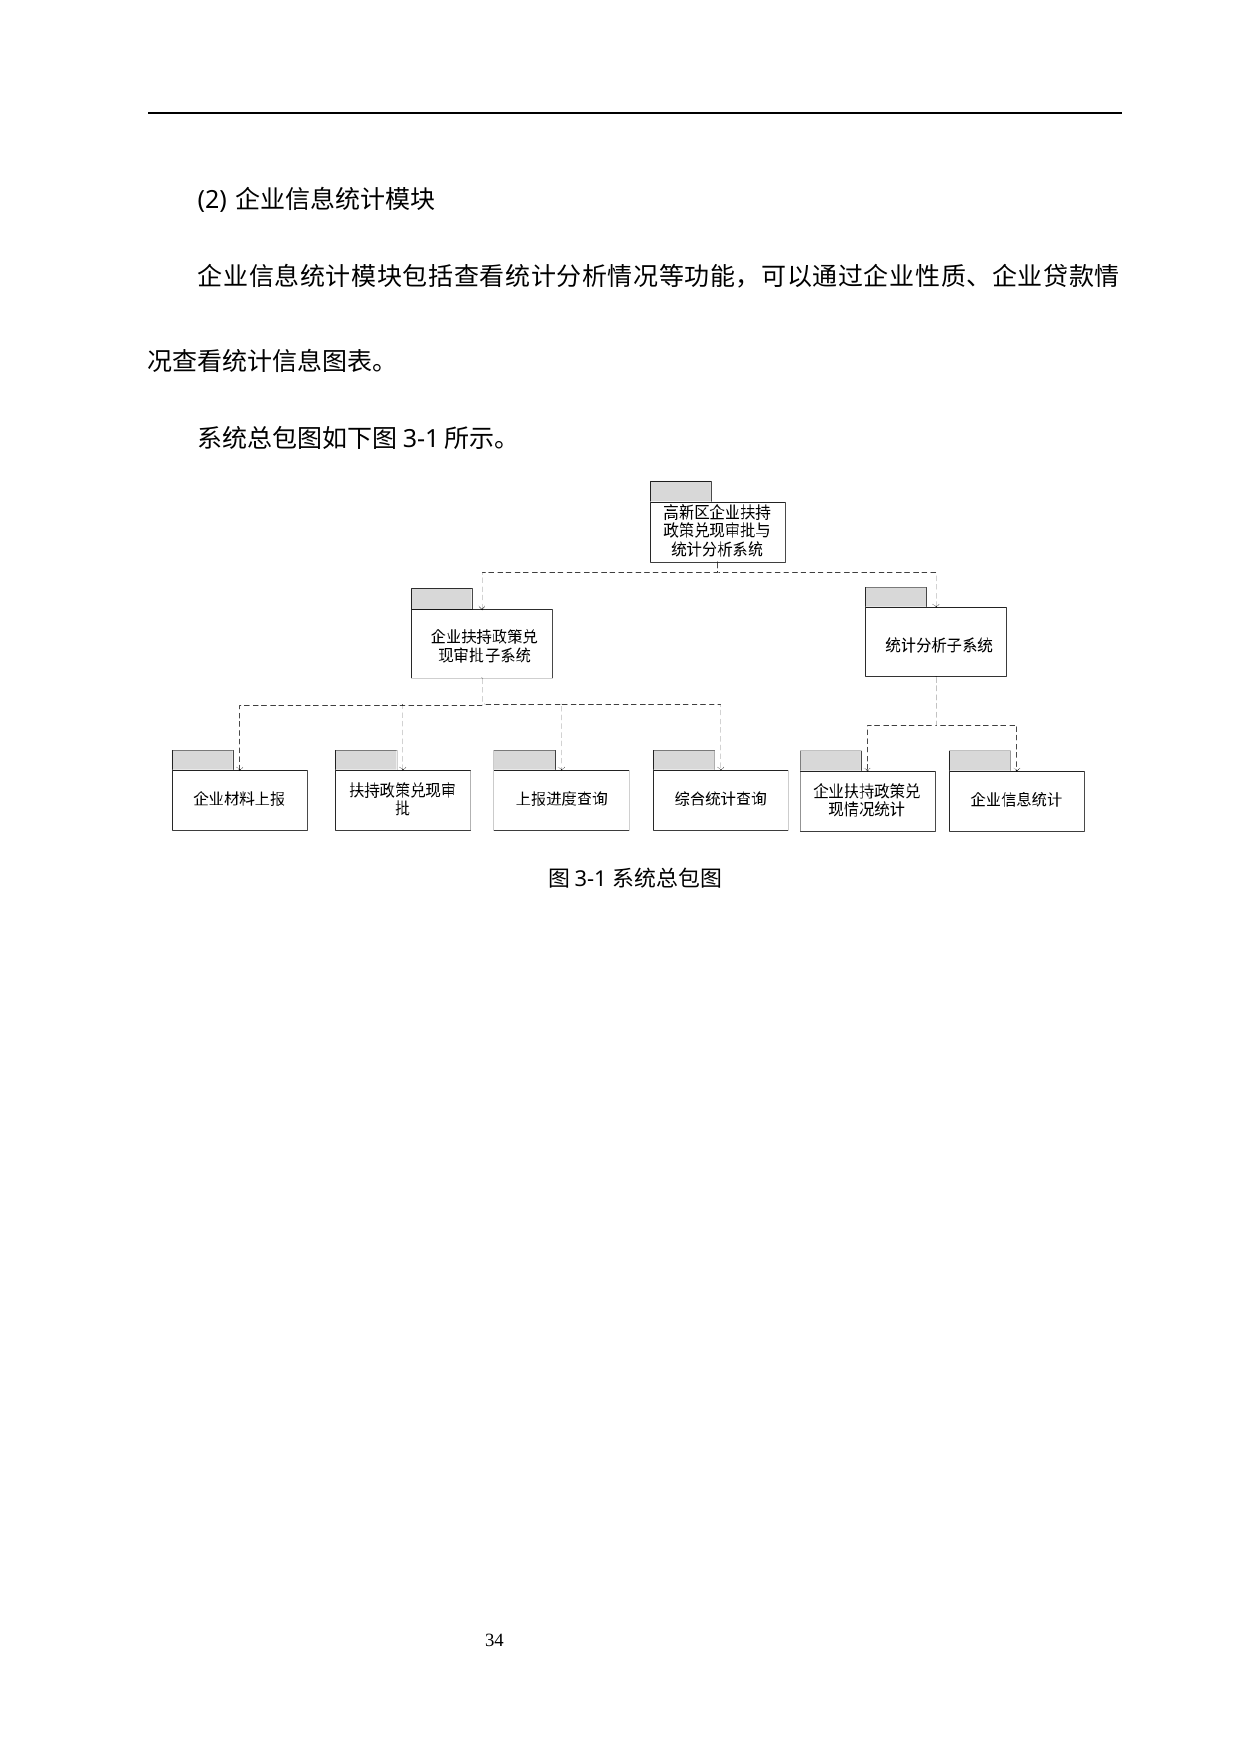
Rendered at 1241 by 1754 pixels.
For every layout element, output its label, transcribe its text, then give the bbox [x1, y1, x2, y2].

text 企业信息统计模块包括查看统计分析情况等功能，可以通过企业性质、企业贷款情况查看统计信息图表。 [148, 241, 1122, 394]
text 图3-1 系统总包图 [148, 860, 1122, 894]
text 系统总包图如下图3-1所示。 [148, 403, 1122, 471]
list 企业信息统计模块 [196, 164, 1122, 232]
